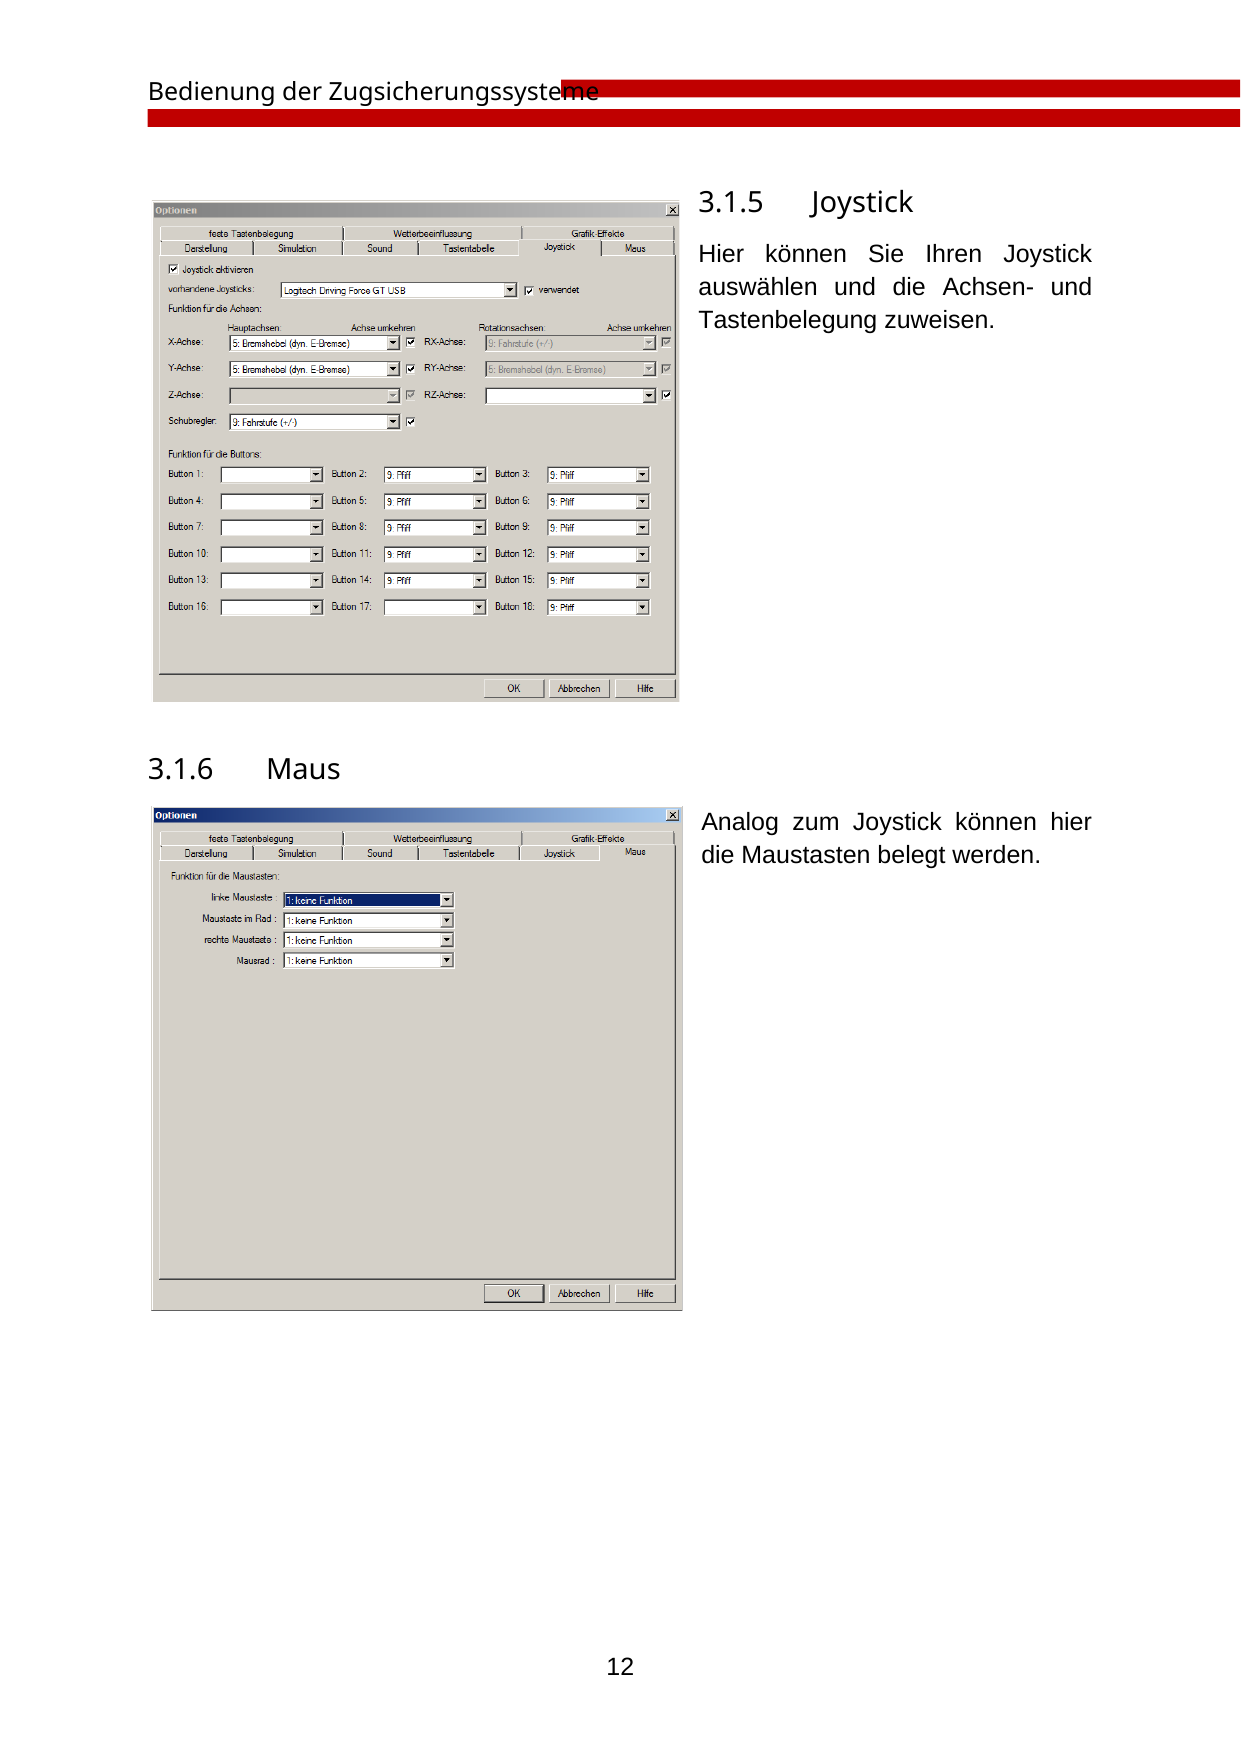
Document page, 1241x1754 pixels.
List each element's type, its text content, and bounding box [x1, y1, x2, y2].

subtitle Joystick [148, 181, 1093, 221]
picture [151, 806, 682, 1309]
text Analog zum Joystick können hier die Maustasten belegt werden. [682, 807, 1093, 868]
picture [151, 200, 679, 701]
subtitle Maus [148, 748, 1093, 788]
text Hier können Sie Ihren Joystick auswählen und die Achsen- und Tastenbelegung zuweisen. [679, 239, 1093, 334]
